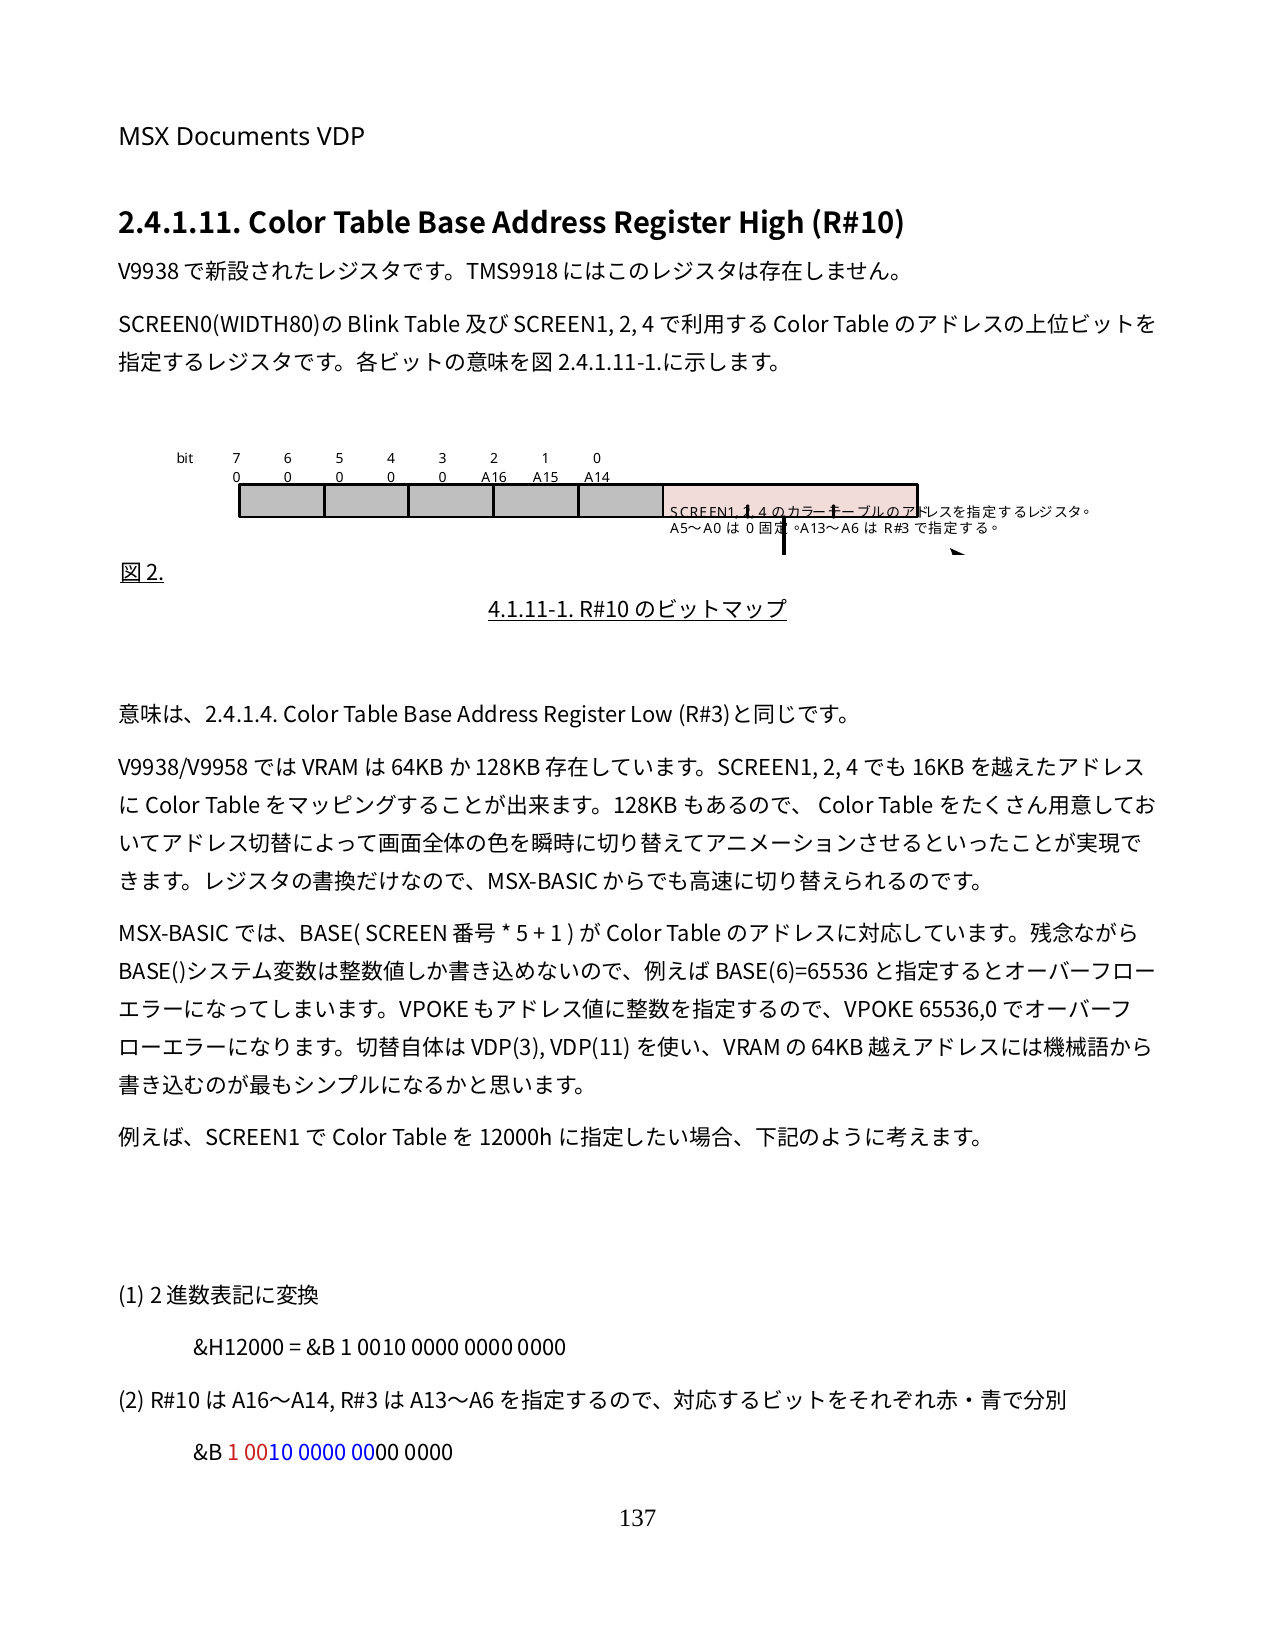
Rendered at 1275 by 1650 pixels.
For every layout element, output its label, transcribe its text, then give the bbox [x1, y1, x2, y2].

text MSX-BASICでは、BASE( SCREEN番号 * 5 + 1 ) が Color Table のアドレスに対応しています。残念ながら BASE()システム変数は整数値しか書き込めないので、例えば BASE(6)=65536 と指定するとオーバーフローエラーになってしまいます。VPOKEもアドレス値に整数を指定するので、VPOKE 65536,0 でオーバーフローエラーになります。切替自体は VDP(3), VDP(11) を使い、VRAMの64KB越えアドレスには機械語から書き込むのが最もシンプルになるかと思います。 [118, 916, 1157, 1099]
text 意味は、2.4.1.4. Color Table Base Address Register Low (R#3)と同じです。 [118, 697, 1157, 729]
text 図2.4.1.11-1. R#10のビットマップ [118, 554, 1157, 624]
text (1) 2進数表記に変換 [118, 1278, 1157, 1309]
text SCREEN0(WIDTH80)の Blink Table 及び SCREEN1, 2, 4 で利用する Color Table のアドレスの上位ビットを指定するレジスタです。各ビットの意味を図2.4.1.11-1.に示します。 [118, 307, 1157, 376]
text V9938/V9958では VRAM は 64KB か 128KB 存在しています。SCREEN1, 2, 4 でも 16KB を越えたアドレスに Color Table をマッピングすることが出来ます。128KB もあるので、 Color Table をたくさん用意しておいてアドレス切替によって画面全体の色を瞬時に切り替えてアニメーションさせるといったことが実現できます。レジスタの書換だけなので、MSX-BASICからでも高速に切り替えられるのです。 [118, 750, 1157, 895]
subtitle 2.4.1.11. Color Table Base Address Register High (R#10) [118, 199, 1157, 242]
text 例えば、SCREEN1 で Color Table を 12000h に指定したい場合、下記のように考えます。 [118, 1120, 1157, 1152]
text V9938で新設されたレジスタです。TMS9918にはこのレジスタは存在しません。 [118, 254, 1157, 286]
text &B 1 0010 0000 0000 0000 [118, 1435, 1157, 1467]
text (2) R#10 は A16～A14, R#3 は A13～A6 を指定するので、対応するビットをそれぞれ赤・青で分別 [118, 1383, 1157, 1414]
text &H12000 = &B 1 0010 0000 0000 0000 [118, 1330, 1157, 1362]
